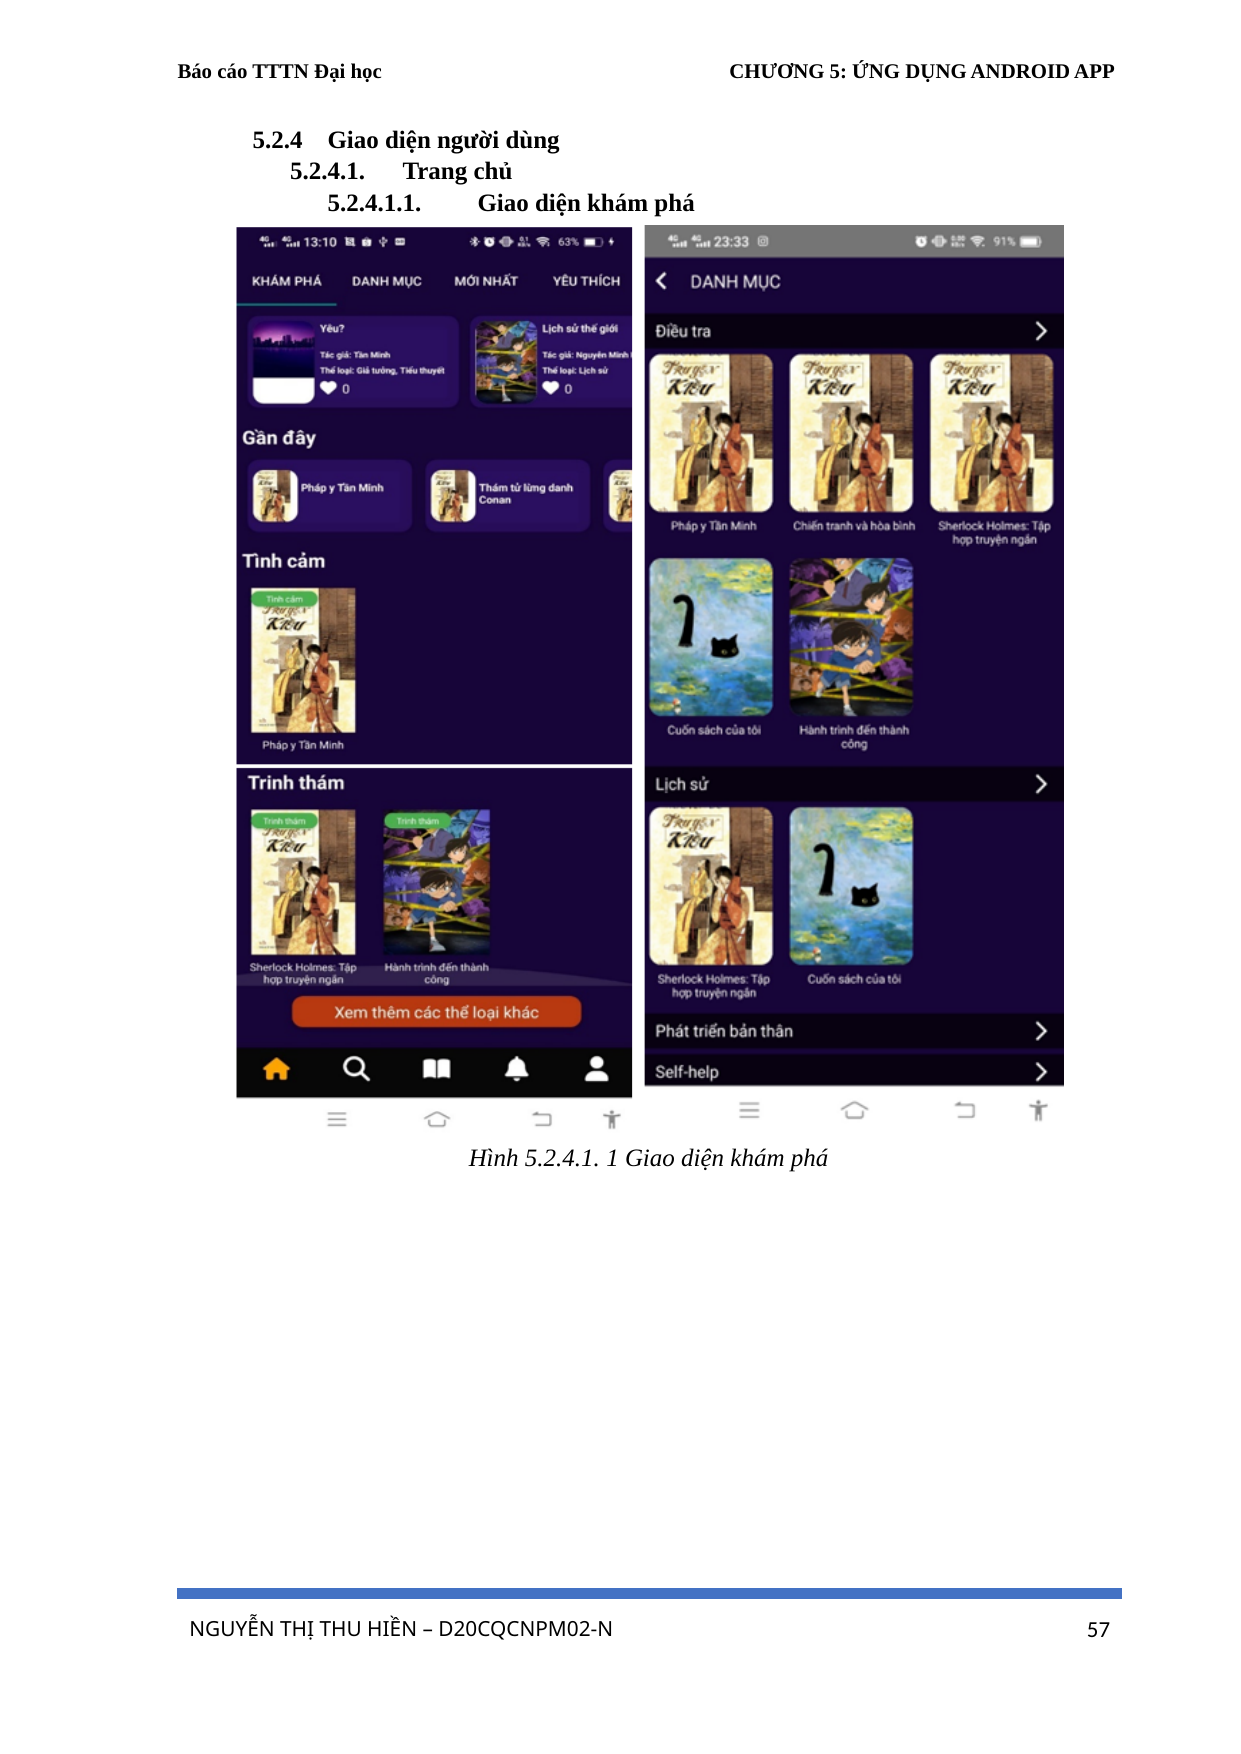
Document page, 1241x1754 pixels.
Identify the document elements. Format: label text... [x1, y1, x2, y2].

list Giao diện khám phá [327, 188, 1122, 217]
text Hình 5.2.4.1. 1 Giao diện khám phá [177, 1143, 1122, 1172]
picture [234, 226, 633, 1135]
picture [644, 225, 1064, 1135]
list Giao diện người dùng [252, 125, 1122, 153]
list Trang chủ [290, 156, 1122, 185]
